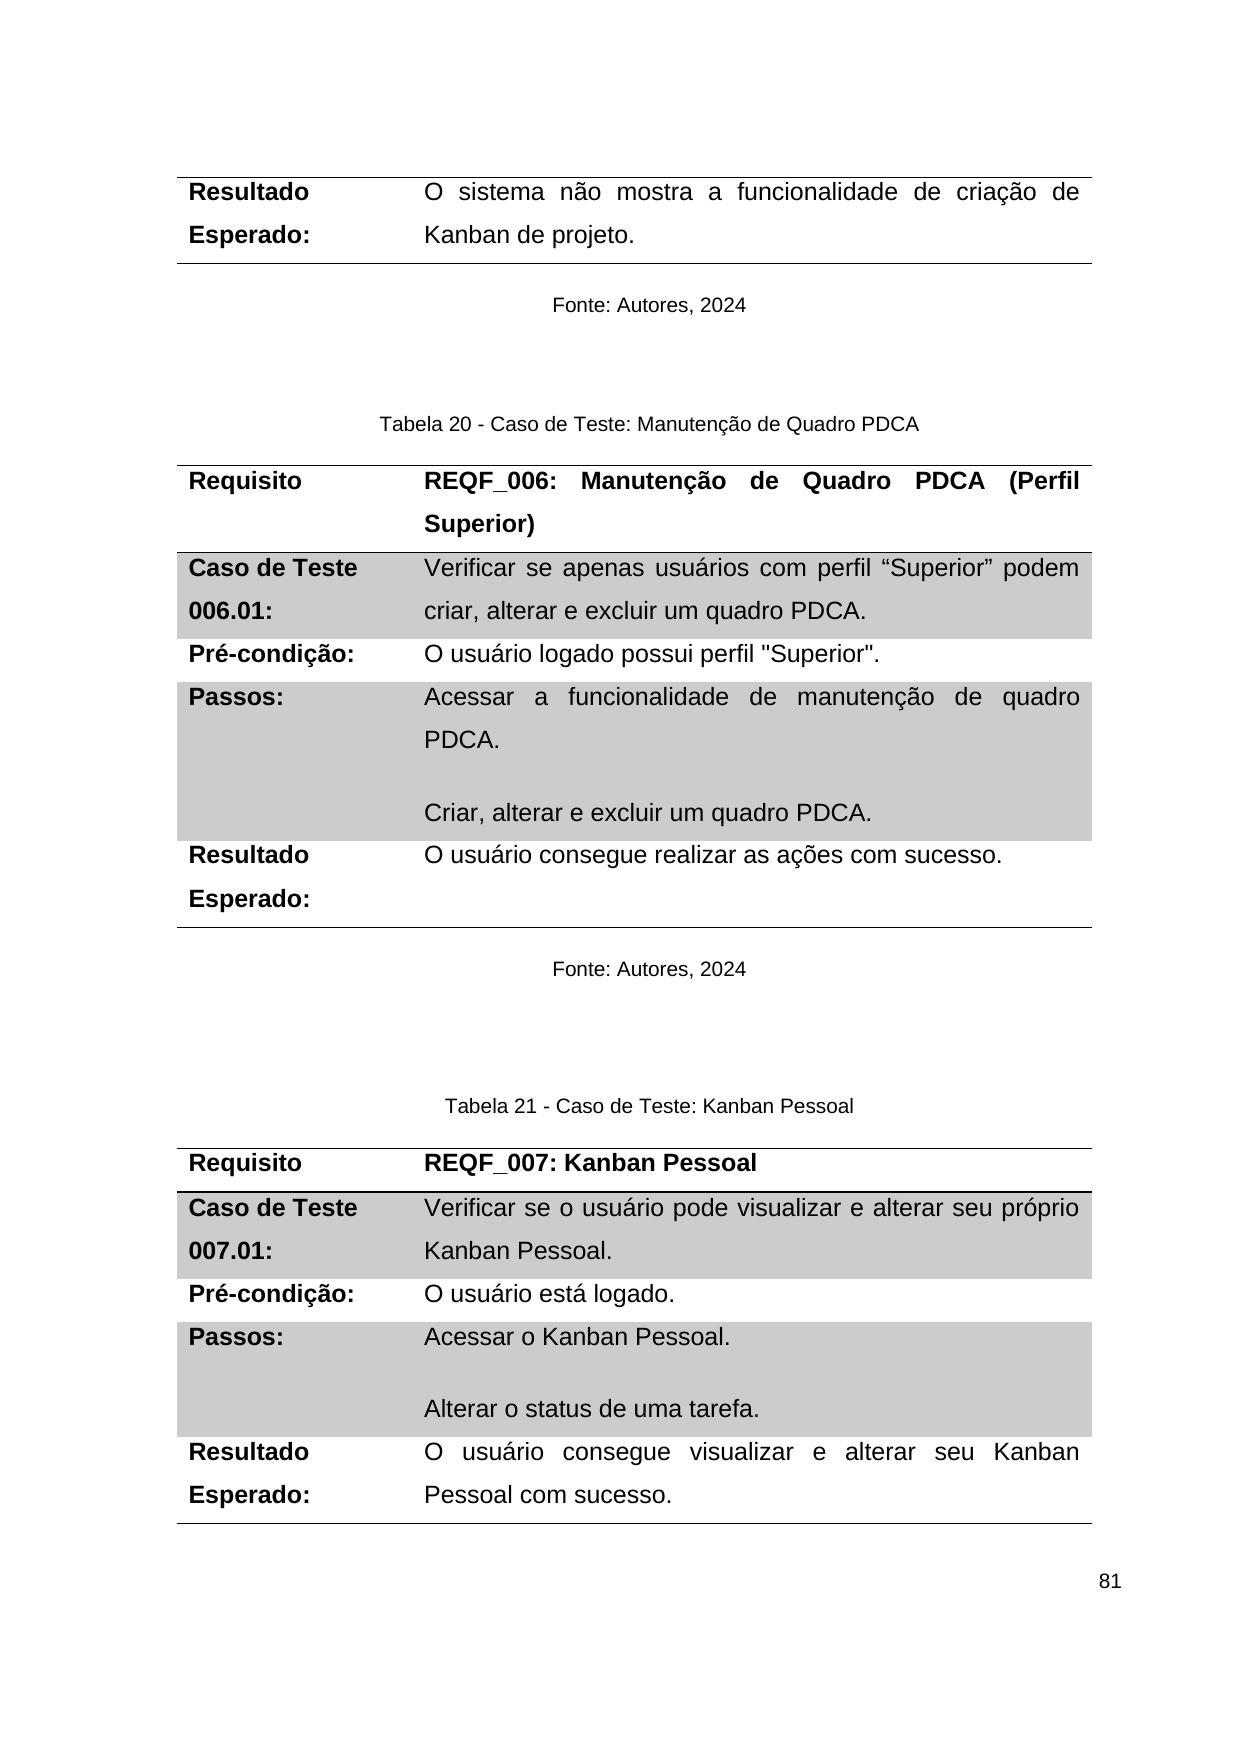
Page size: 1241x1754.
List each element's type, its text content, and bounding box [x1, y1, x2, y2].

table_header Requisito [177, 1149, 413, 1191]
text Fonte: Autores, 2024 [177, 957, 1122, 981]
table_cell Caso de Teste 007.01: [177, 1193, 413, 1279]
table_cell O sistema não mostra a funcionalidade de criação de Kanban de projeto. [413, 178, 1092, 263]
table_cell Pré-condição: [177, 1279, 413, 1322]
table_cell O usuário logado possui perfil "Superior". [413, 639, 1092, 682]
text Tabela 20 - Caso de Teste: Manutenção de Quadro PDCA [177, 412, 1122, 436]
table_header Requisito [177, 466, 413, 552]
table_cell Resultado Esperado: [177, 178, 413, 263]
text Fonte: Autores, 2024 [177, 293, 1122, 317]
table_header REQF_006: Manutenção de Quadro PDCA (Perfil Superior) [413, 466, 1092, 552]
table_cell Passos: [177, 682, 413, 841]
text Tabela 21 - Caso de Teste: Kanban Pessoal [177, 1094, 1122, 1118]
table_cell Acessar o Kanban Pessoal. Alterar o status de uma tarefa. [413, 1322, 1092, 1437]
table_cell O usuário está logado. [413, 1279, 1092, 1322]
table_cell Caso de Teste 006.01: [177, 553, 413, 639]
table_cell Verificar se apenas usuários com perfil “Superior” podem criar, alterar e excluir um quadro PDCA. [413, 553, 1092, 639]
table_cell Passos: [177, 1322, 413, 1437]
table_cell Resultado Esperado: [177, 841, 413, 927]
table_cell Resultado Esperado: [177, 1437, 413, 1523]
table_cell O usuário consegue realizar as ações com sucesso. [413, 841, 1092, 927]
table_cell Pré-condição: [177, 639, 413, 682]
table_cell Acessar a funcionalidade de manutenção de quadro PDCA. Criar, alterar e excluir um quadro PDCA. [413, 682, 1092, 841]
table_cell O usuário consegue visualizar e alterar seu Kanban Pessoal com sucesso. [413, 1437, 1092, 1523]
table_cell Verificar se o usuário pode visualizar e alterar seu próprio Kanban Pessoal. [413, 1193, 1092, 1279]
table_header REQF_007: Kanban Pessoal [413, 1149, 1092, 1191]
